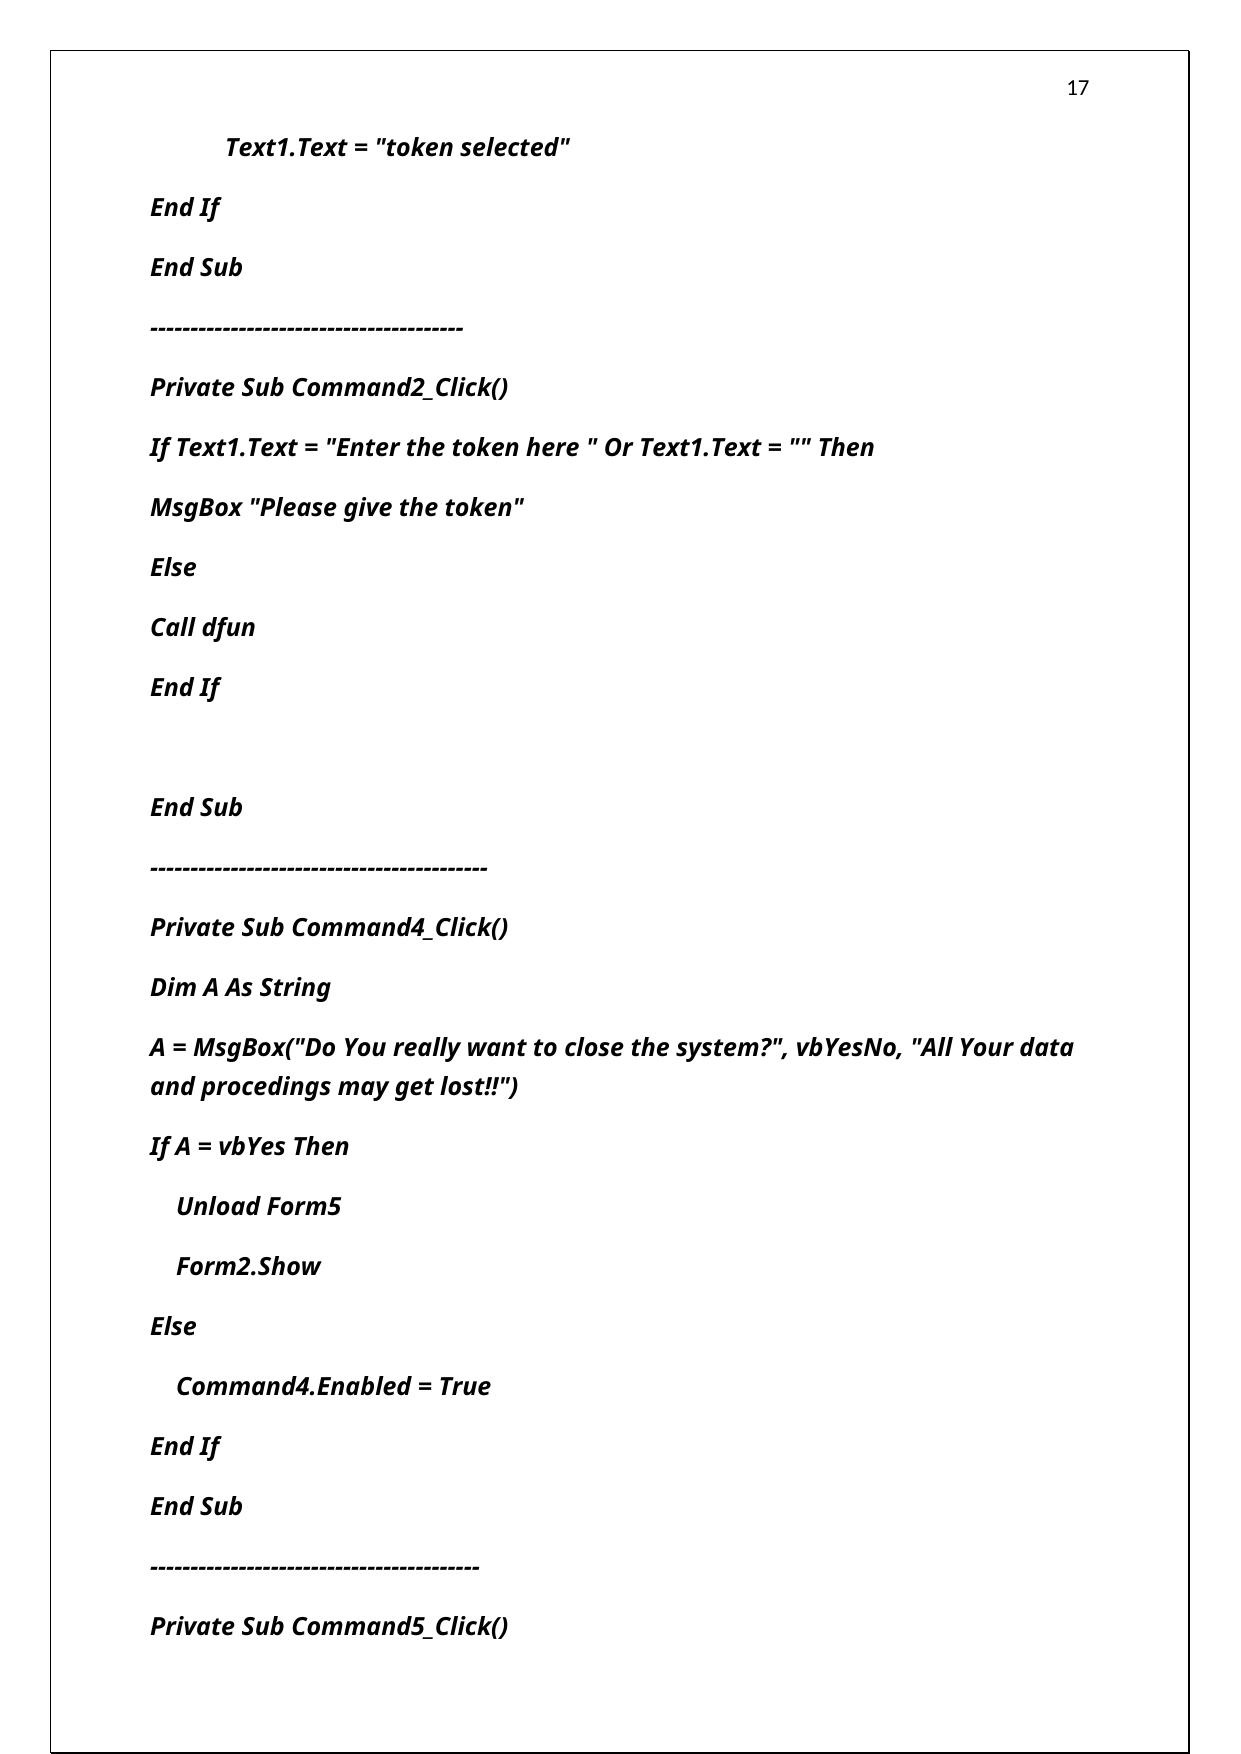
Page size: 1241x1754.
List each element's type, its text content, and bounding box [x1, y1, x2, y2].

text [150, 1549, 1089, 1583]
text ------------------------------------------ [150, 849, 1089, 883]
text End If [150, 189, 1089, 223]
text Private Sub Command4_Click() [150, 909, 1089, 943]
text Unload Form5 [150, 1189, 1089, 1223]
text Command4.Enabled = True [150, 1369, 1089, 1403]
text If Text1.Text = "Enter the token here " Or Text1.Text = "" Then [150, 429, 1089, 463]
text --------------------------------------- [150, 309, 1089, 343]
text Private Sub Command5_Click() [150, 1609, 1089, 1643]
text End Sub [150, 249, 1089, 283]
text Else [150, 1309, 1089, 1343]
text If A = vbYes Then [150, 1129, 1089, 1163]
text Private Sub Command2_Click() [150, 369, 1089, 403]
text End If [150, 669, 1089, 703]
text End Sub [150, 1489, 1089, 1523]
text A = MsgBox("Do You really want to close the system?", vbYesNo, "All Your data and procedings may get lost!!") [150, 1029, 1089, 1103]
text Text1.Text = "token selected" [150, 129, 1089, 163]
text End Sub [150, 789, 1089, 823]
text Call dfun [150, 609, 1089, 643]
text Dim A As String [150, 969, 1089, 1003]
text Form2.Show [150, 1249, 1089, 1283]
text End If [150, 1429, 1089, 1463]
text Else [150, 549, 1089, 583]
text MsgBox "Please give the token" [150, 489, 1089, 523]
